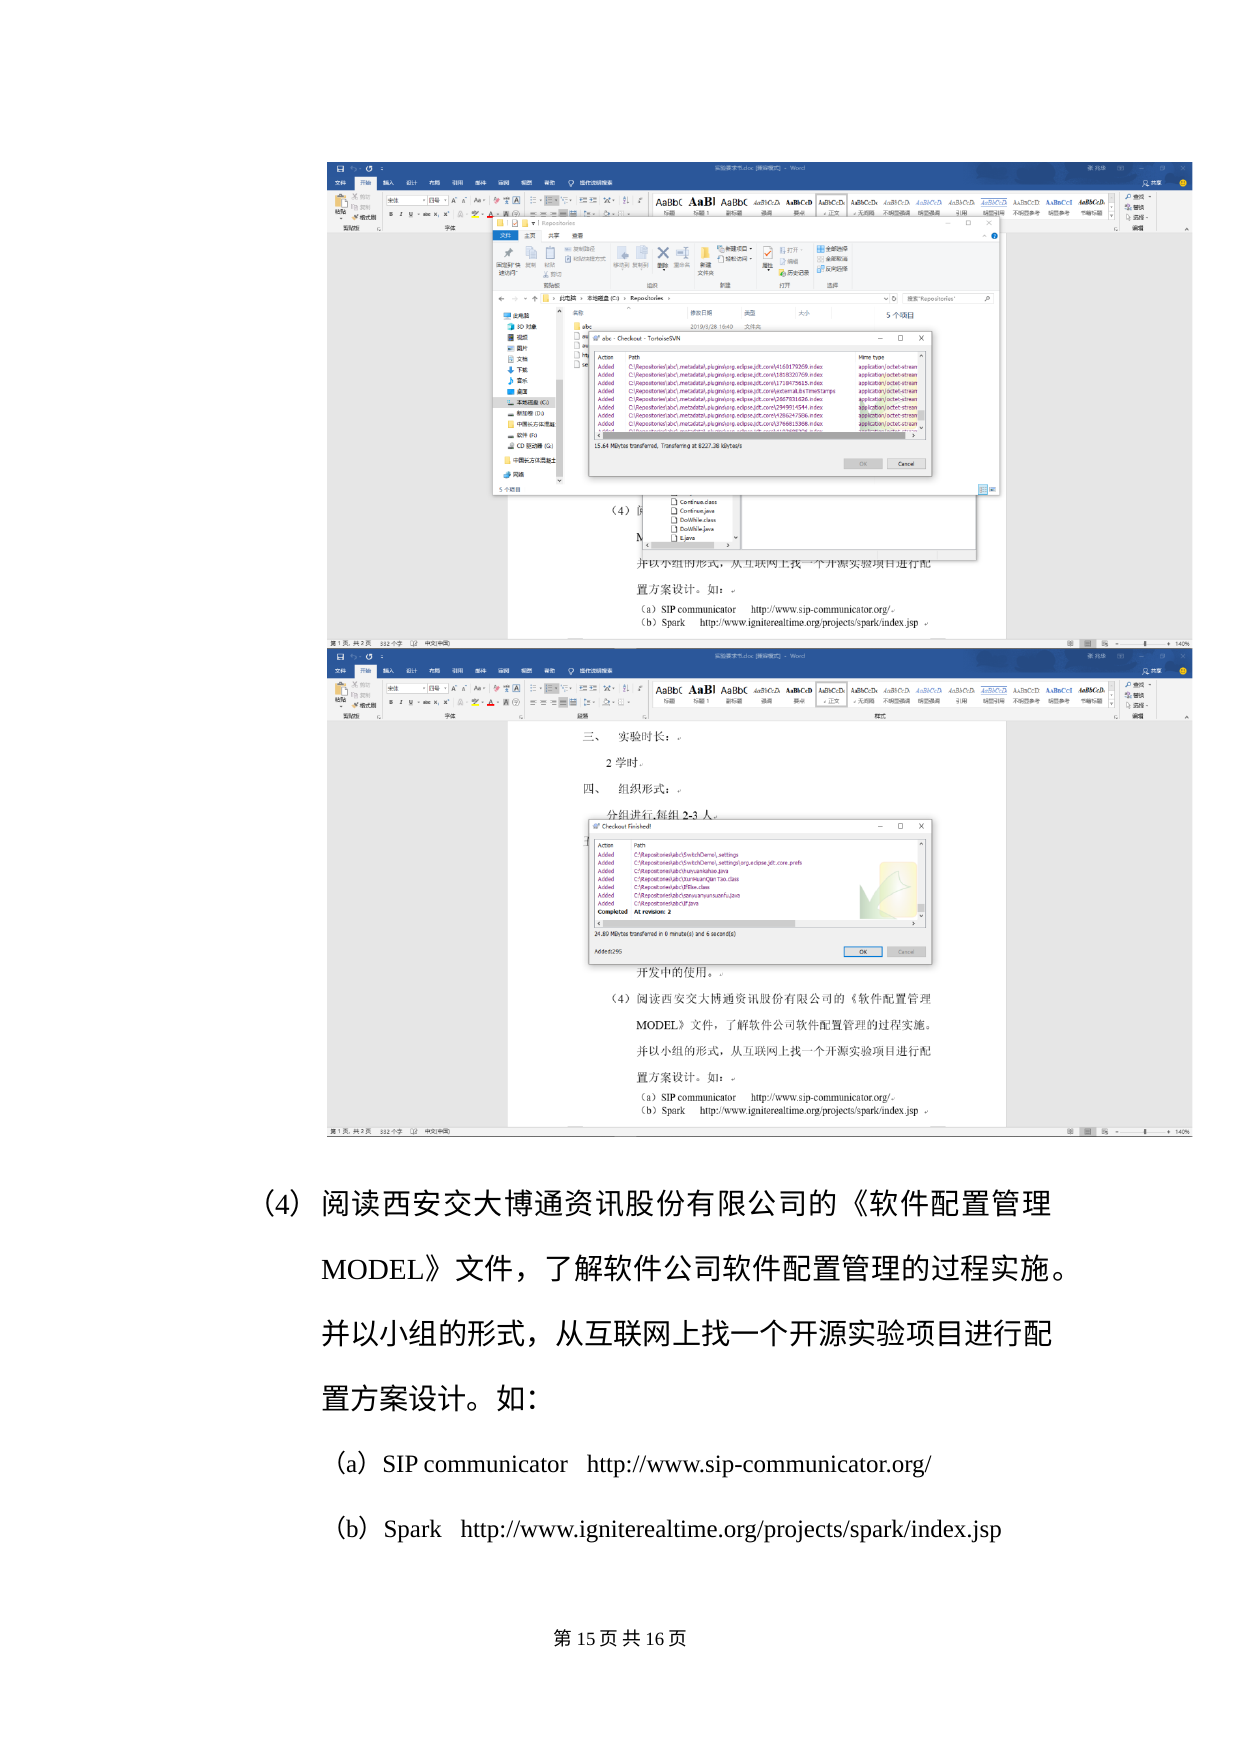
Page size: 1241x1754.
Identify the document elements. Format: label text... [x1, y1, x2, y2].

text （b）Spark http://www.igniterealtime.org/projects/spark/index.jsp [321, 1494, 1053, 1559]
picture [327, 162, 1193, 1137]
list 阅读西安交大博通资讯股份有限公司的《软件配置管理MODEL》文件，了解软件公司软件配置管理的过程实施。并以小组的形式，从互联网上找一个开源实验项目进行配置方案设计。如： [246, 1169, 1053, 1429]
text （a）SIP communicator http://www.sip-communicator.org/ [321, 1429, 1053, 1494]
